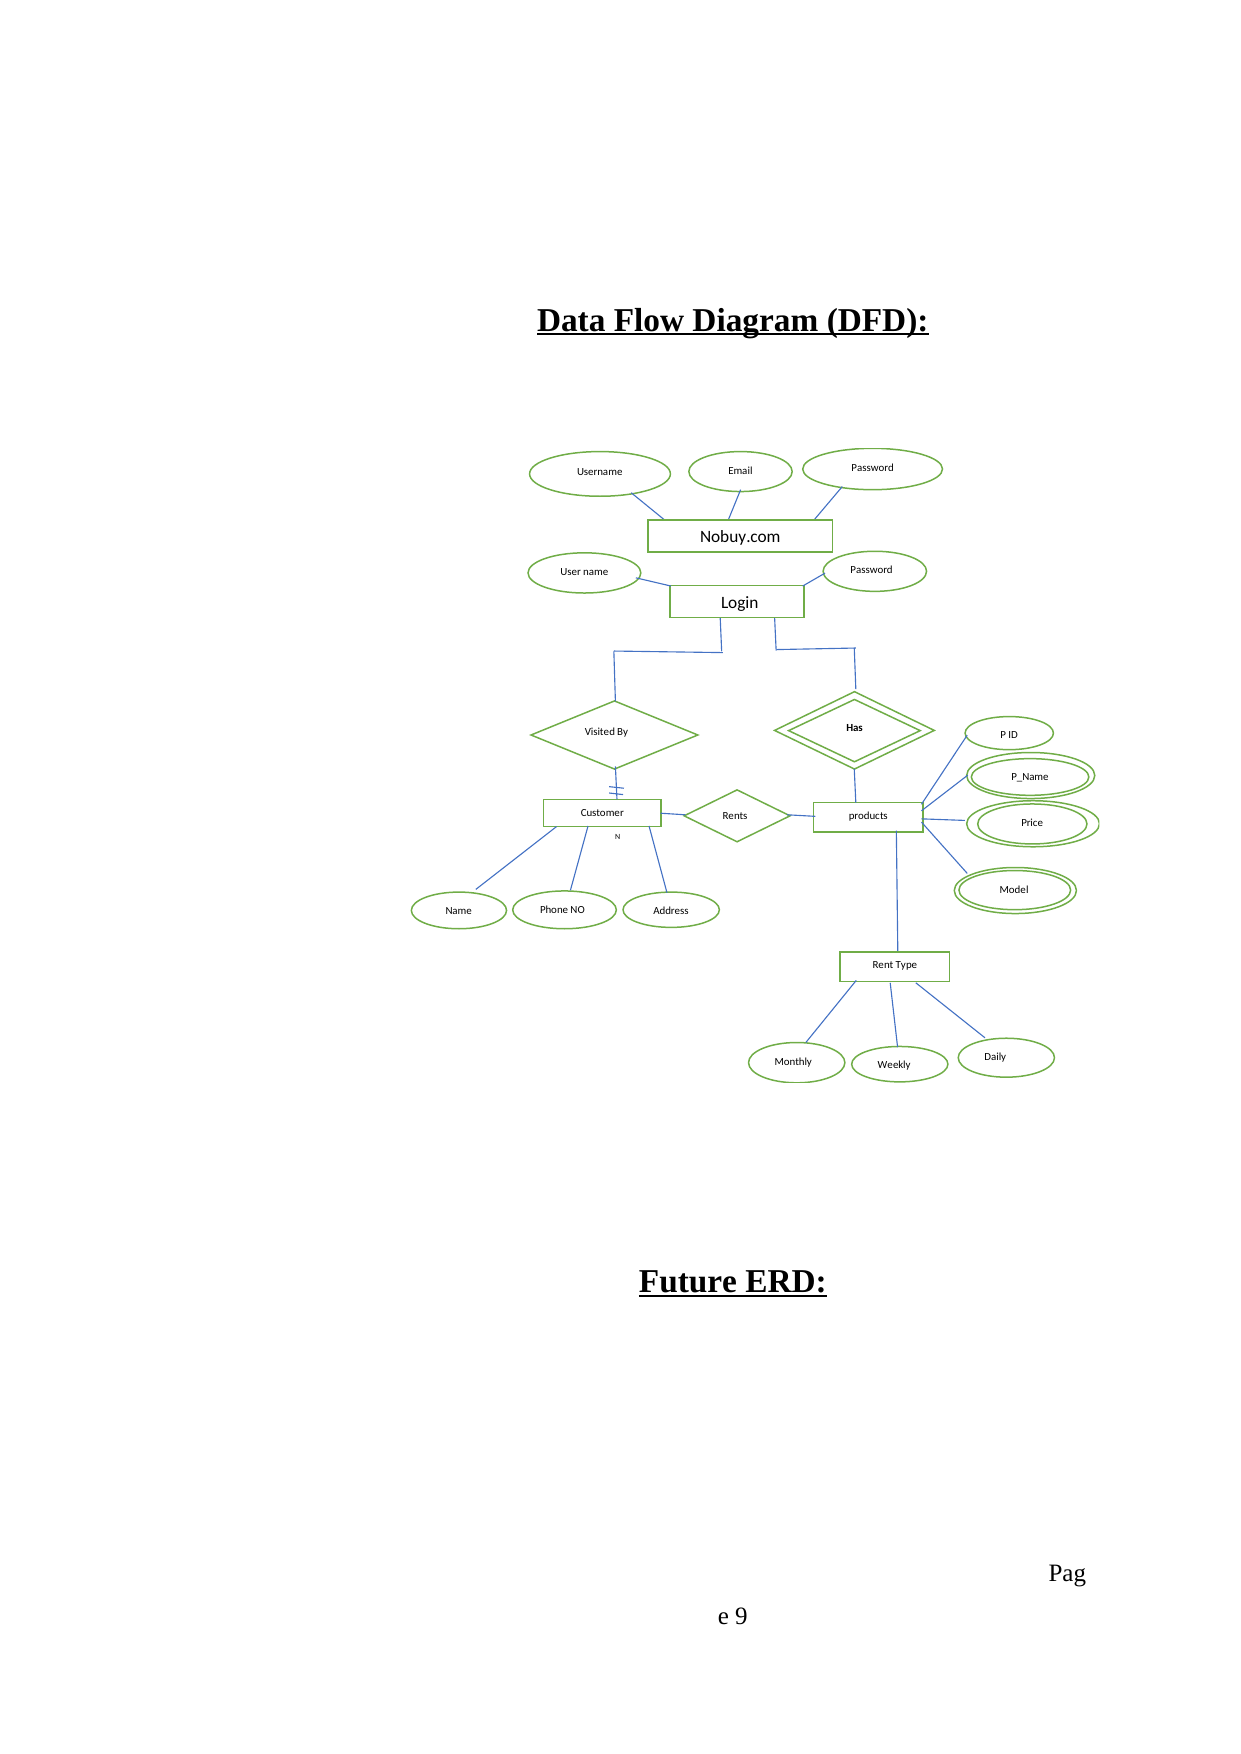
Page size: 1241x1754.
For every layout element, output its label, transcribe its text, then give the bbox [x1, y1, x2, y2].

text Data Flow Diagram (DFD): [375, 300, 1090, 338]
text Future ERD: [375, 1262, 1090, 1300]
text Page 9 [375, 1558, 1090, 1630]
